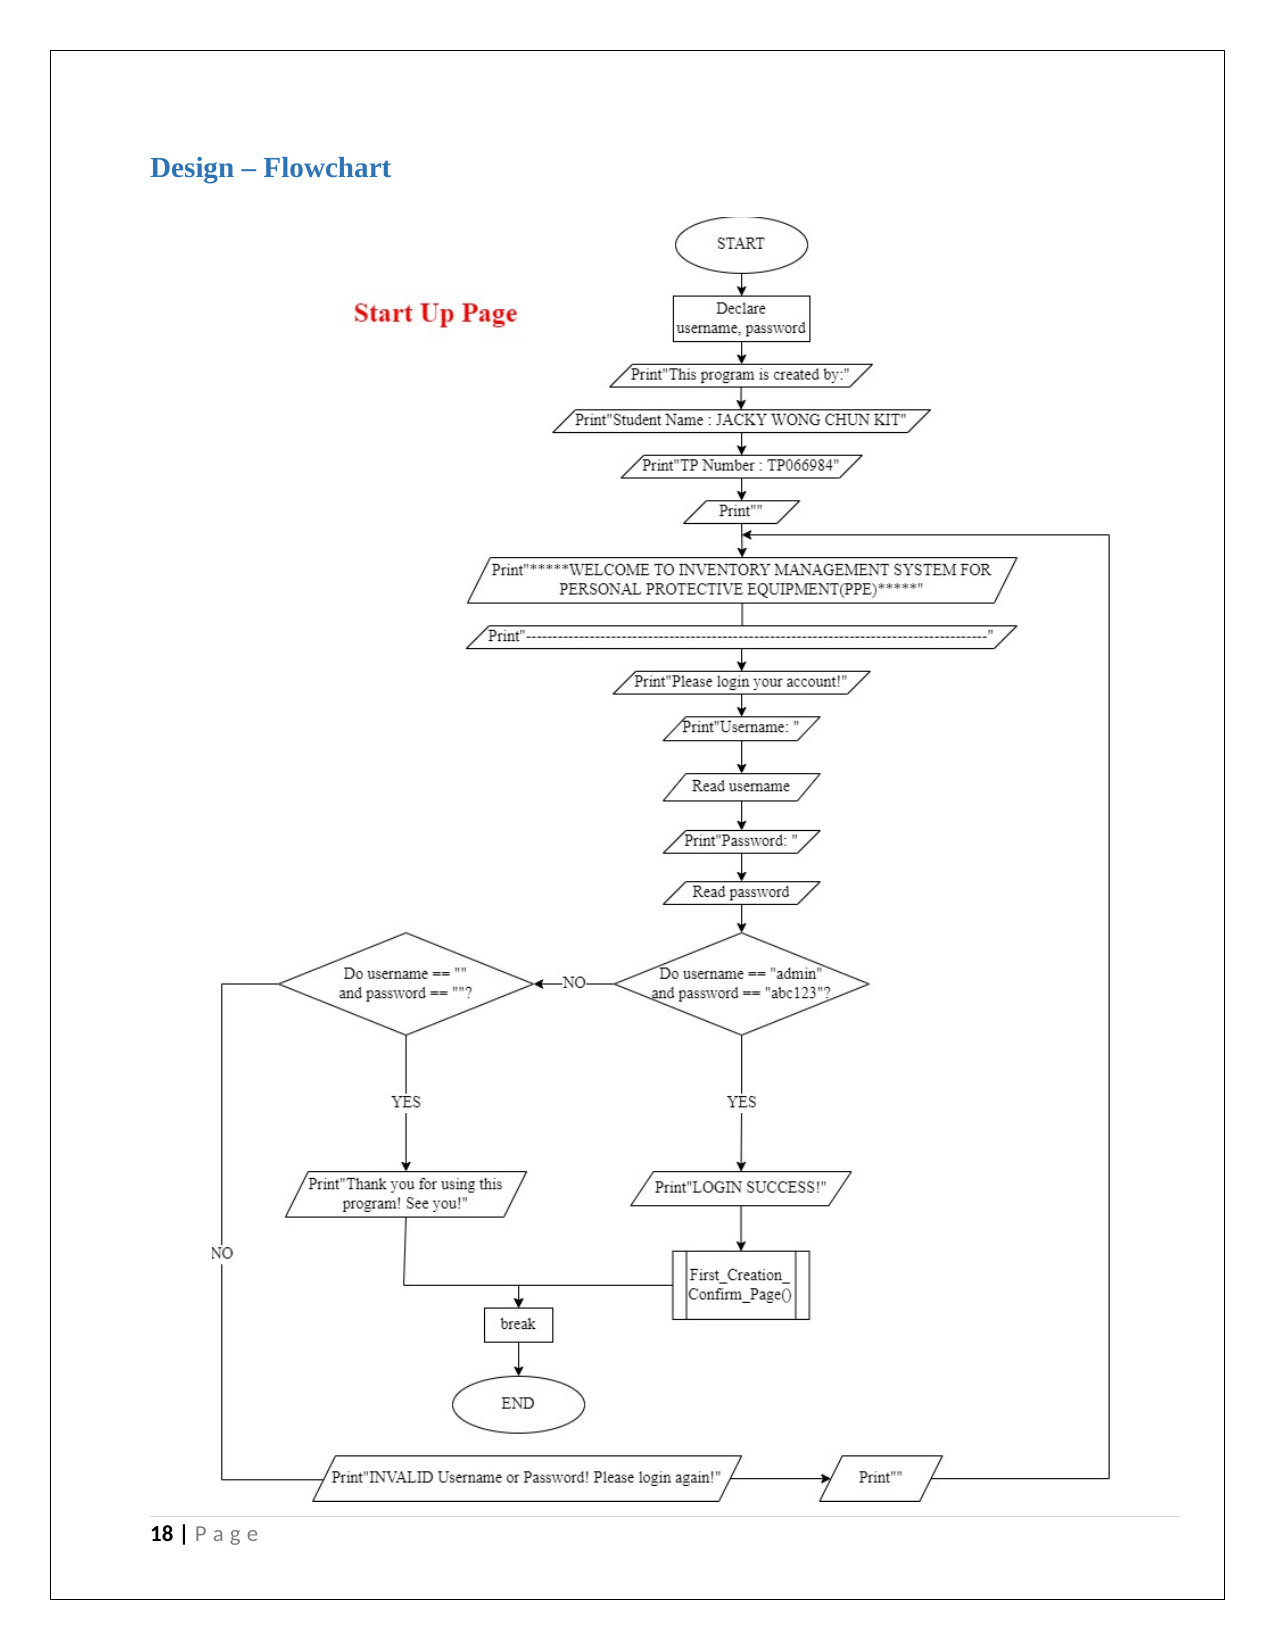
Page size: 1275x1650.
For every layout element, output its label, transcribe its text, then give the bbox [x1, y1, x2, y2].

subtitle Design – Flowchart [150, 150, 1181, 183]
picture [211, 217, 1120, 1502]
